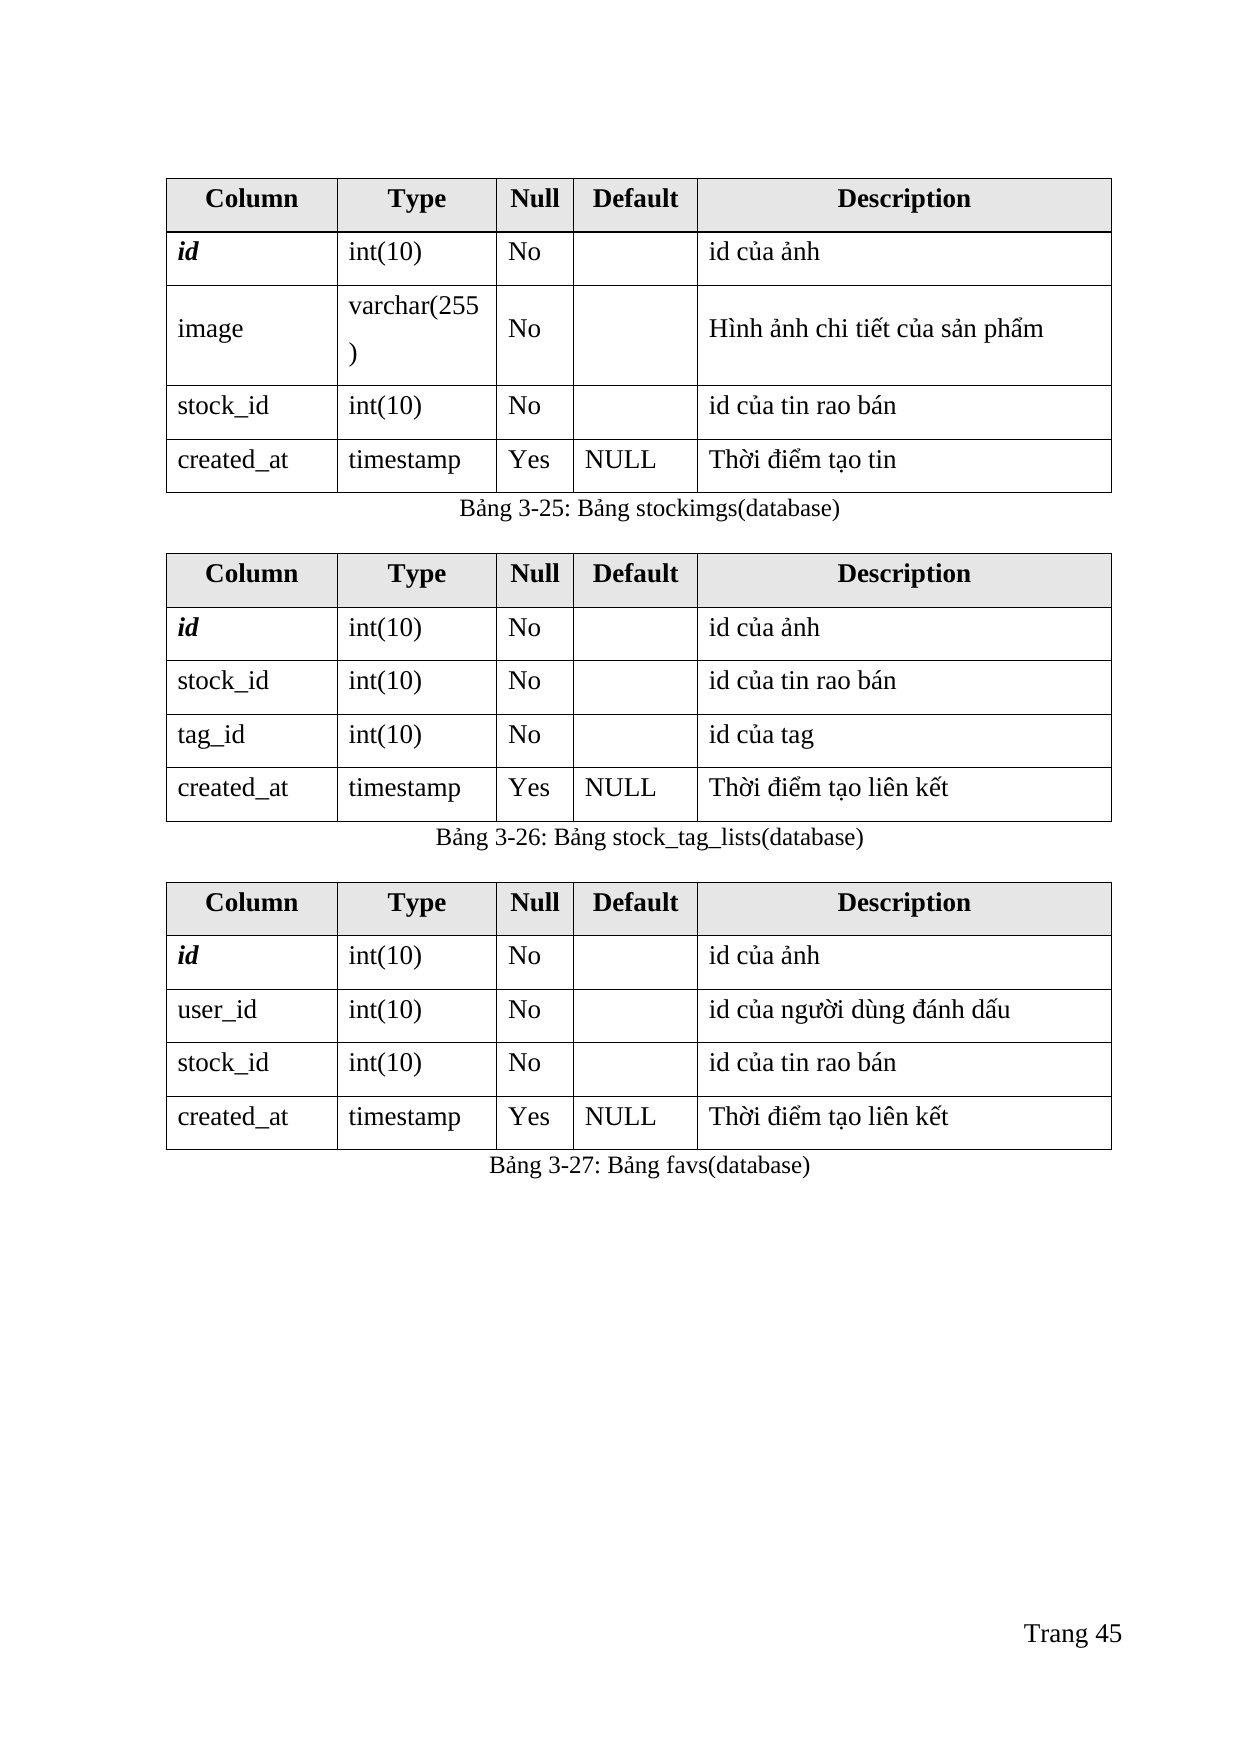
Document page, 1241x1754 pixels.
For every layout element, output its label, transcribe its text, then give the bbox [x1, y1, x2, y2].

table_cell No [497, 386, 573, 439]
table_header Type [338, 179, 496, 231]
table_cell No [497, 608, 573, 660]
table_header Null [497, 179, 573, 231]
table_header Description [698, 883, 1111, 935]
table_cell id của tin rao bán [698, 661, 1111, 714]
table_cell id của tin rao bán [698, 1043, 1111, 1096]
table_cell NULL [574, 440, 697, 492]
table_cell int(10) [338, 715, 496, 767]
table_cell tag_id [167, 715, 337, 767]
table_cell [574, 233, 697, 285]
table_cell Yes [497, 768, 573, 821]
table_cell No [497, 1043, 573, 1096]
table_cell No [497, 715, 573, 767]
table_header Default [574, 883, 697, 935]
table_header Description [698, 179, 1111, 231]
table_cell int(10) [338, 233, 496, 285]
table_cell created_at [167, 440, 337, 492]
table_cell No [497, 661, 573, 714]
table_cell id [167, 608, 337, 660]
table_header Default [574, 554, 697, 607]
table_cell No [497, 990, 573, 1042]
table_header Column [167, 883, 337, 935]
table_cell user_id [167, 990, 337, 1042]
table_header Default [574, 179, 697, 231]
table_cell [574, 936, 697, 989]
table_cell [574, 608, 697, 660]
table_cell int(10) [338, 1043, 496, 1096]
table_cell NULL [574, 768, 697, 821]
table_cell [574, 715, 697, 767]
table_cell id của ảnh [698, 233, 1111, 285]
table_cell Thời điểm tạo tin [698, 440, 1111, 492]
table_cell id của ảnh [698, 608, 1111, 660]
table_cell [574, 286, 697, 385]
table_cell id của tag [698, 715, 1111, 767]
table_cell id của người dùng đánh dấu [698, 990, 1111, 1042]
table_cell [574, 386, 697, 439]
table_header Null [497, 554, 573, 607]
table_cell stock_id [167, 386, 337, 439]
table_cell timestamp [338, 1097, 496, 1149]
table_cell NULL [574, 1097, 697, 1149]
table_cell [574, 661, 697, 714]
table_cell Thời điểm tạo liên kết [698, 1097, 1111, 1149]
table_cell created_at [167, 1097, 337, 1149]
table_cell Yes [497, 440, 573, 492]
table_cell int(10) [338, 386, 496, 439]
table_cell stock_id [167, 1043, 337, 1096]
table_header Null [497, 883, 573, 935]
table_cell Thời điểm tạo liên kết [698, 768, 1111, 821]
table_cell int(10) [338, 990, 496, 1042]
table_header Type [338, 554, 496, 607]
table_cell [574, 1043, 697, 1096]
table_header Type [338, 883, 496, 935]
table_cell image [167, 286, 337, 385]
table_cell id [167, 936, 337, 989]
table_header Column [167, 179, 337, 231]
table_cell varchar(255) [338, 286, 496, 385]
table_cell int(10) [338, 936, 496, 989]
table_cell No [497, 936, 573, 989]
table_cell No [497, 233, 573, 285]
table_cell Hình ảnh chi tiết của sản phẩm [698, 286, 1111, 385]
table_header Column [167, 554, 337, 607]
table_cell Yes [497, 1097, 573, 1149]
table_cell id của ảnh [698, 936, 1111, 989]
table_cell id [167, 233, 337, 285]
table_cell int(10) [338, 608, 496, 660]
table_cell timestamp [338, 440, 496, 492]
table_cell int(10) [338, 661, 496, 714]
table_cell [574, 990, 697, 1042]
table_cell timestamp [338, 768, 496, 821]
table_header Description [698, 554, 1111, 607]
table_cell No [497, 286, 573, 385]
table_cell stock_id [167, 661, 337, 714]
table_cell id của tin rao bán [698, 386, 1111, 439]
table_cell created_at [167, 768, 337, 821]
